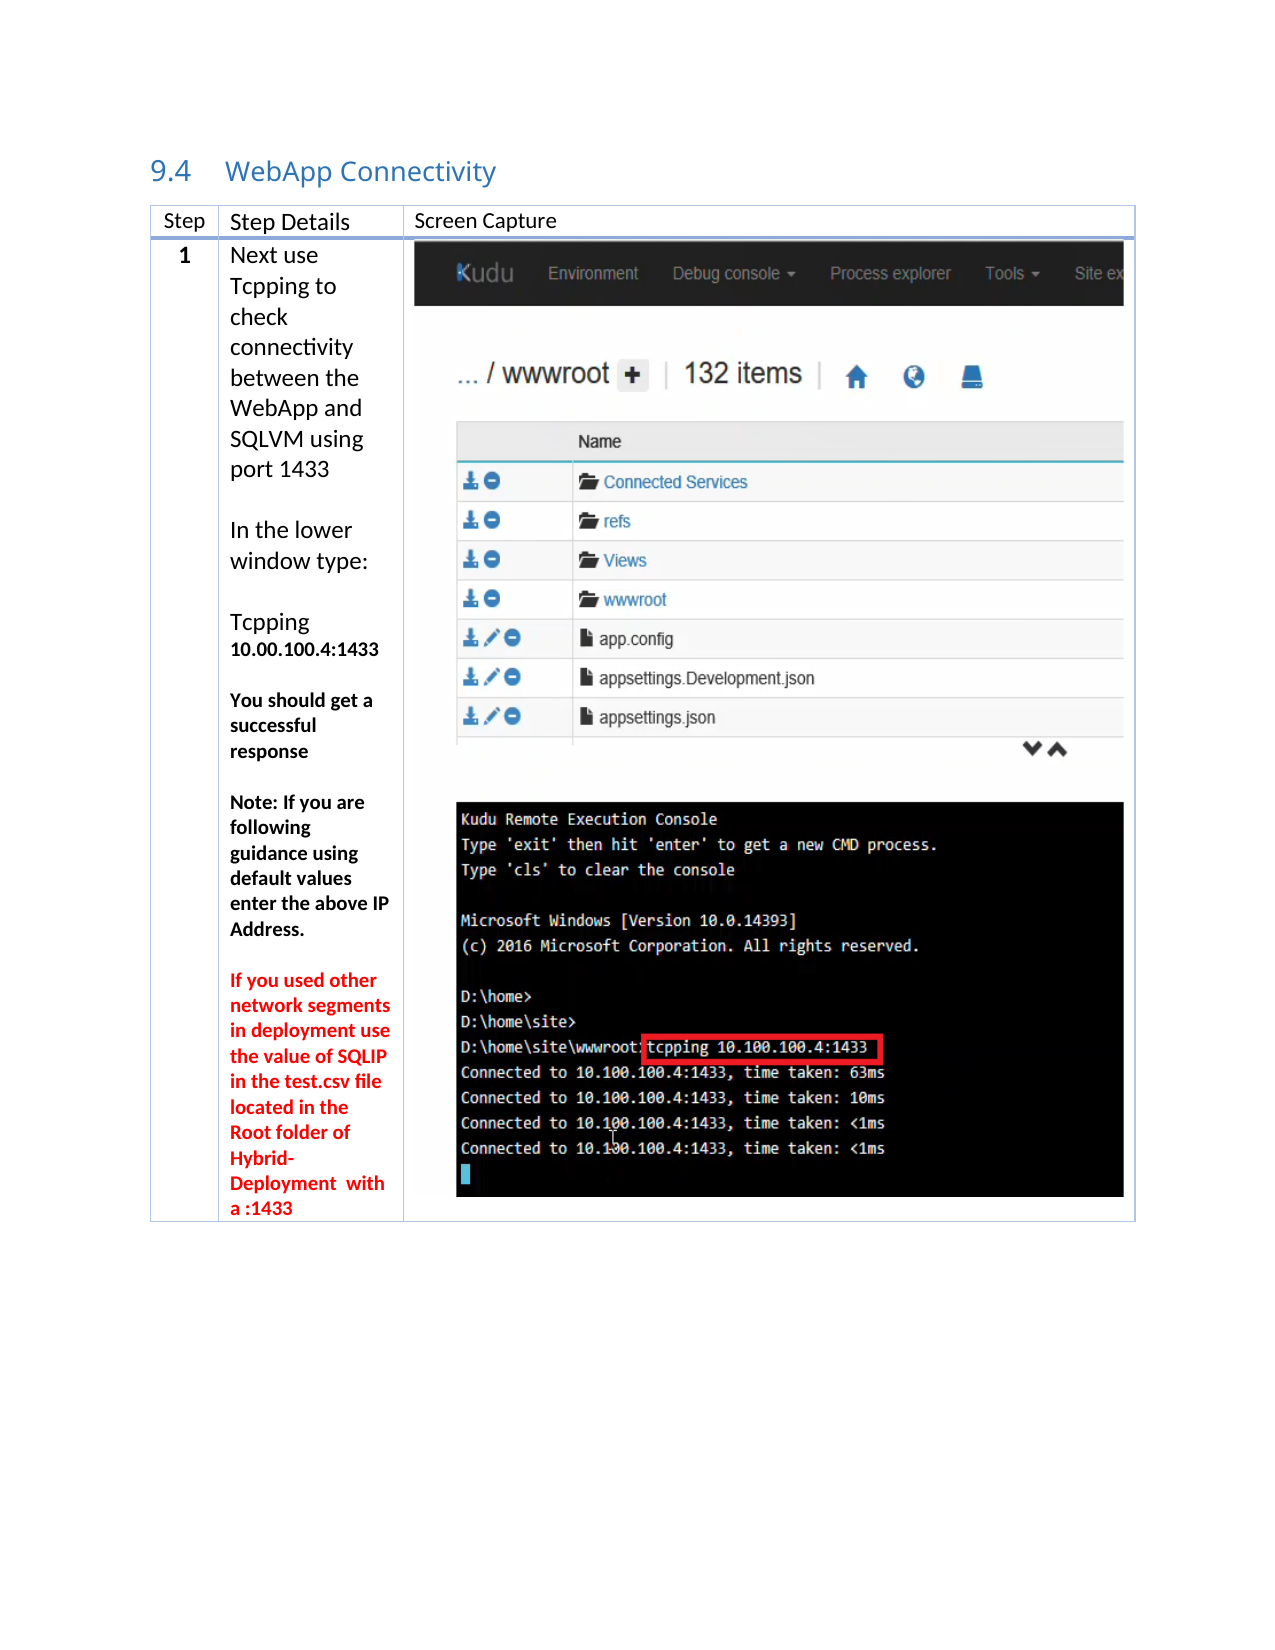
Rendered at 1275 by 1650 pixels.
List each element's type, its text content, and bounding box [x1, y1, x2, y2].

table_cell Next use Tcpping to check connectivity between the WebApp and SQLVM using port 1433 In the lower window type: Tcpping 10.00.100.4:1433 You should get a successful response Note: If you are following guidance using default values enter the above IP Address. If you used other network segments in deployment use the value of SQLIP in the test.csv file located in the Root folder of Hybrid-Deployment with a :1433 [219, 240, 403, 1221]
table_header Step [151, 206, 218, 236]
table_cell [404, 240, 1134, 1221]
table_cell 1 [151, 240, 218, 1221]
table_header Step Details [219, 206, 403, 236]
picture [414, 239, 1124, 1197]
text WebApp Connectivity [150, 150, 1125, 190]
table_header Screen Capture [404, 206, 1134, 236]
